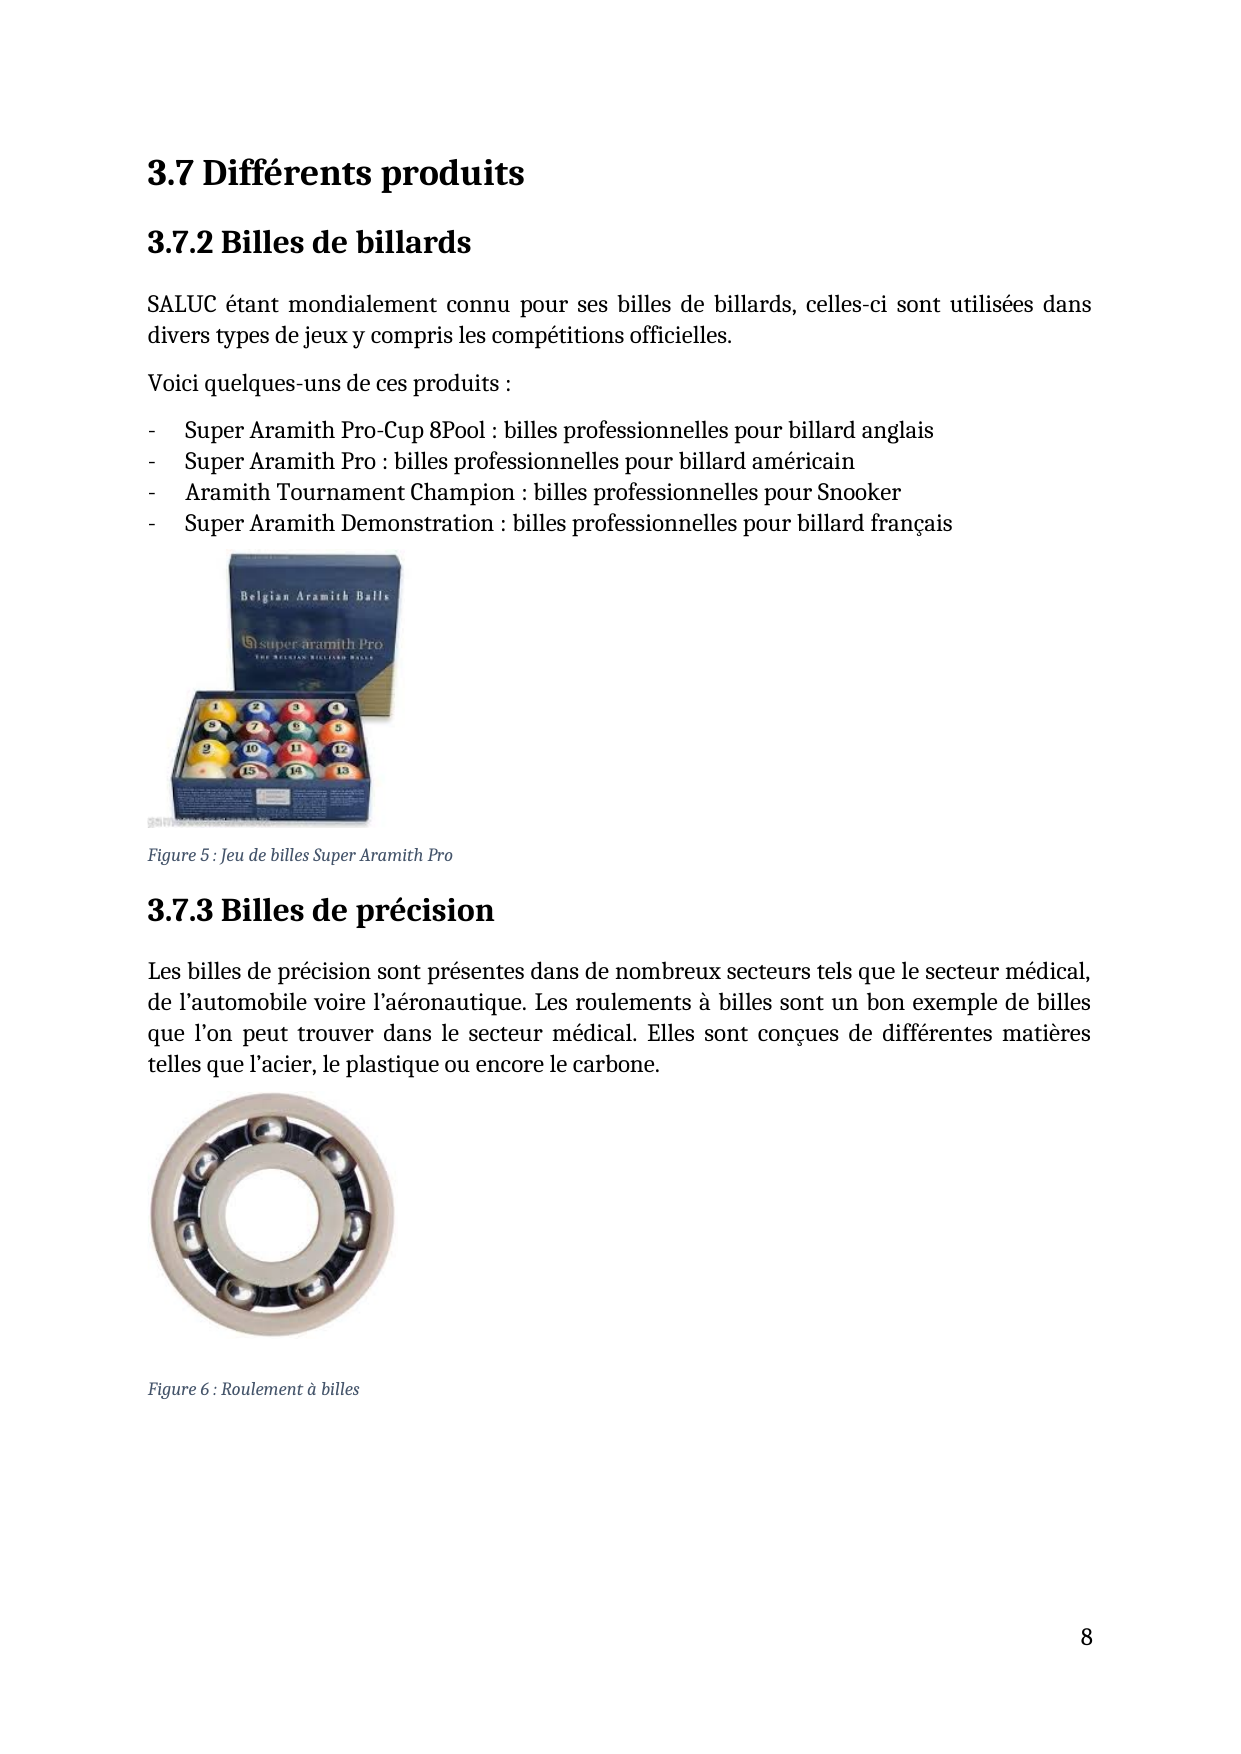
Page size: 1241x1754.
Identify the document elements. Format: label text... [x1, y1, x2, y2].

text Les billes de précision sont présentes dans de nombreux secteurs tels que le secteur médical, de l’automobile voire l’aéronautique. Les roulements à billes sont un bon exemple de billes que l’on peut trouver dans le secteur médical. Elles sont conçues de différentes matières telles que l’acier, le plastique ou encore le carbone. [148, 957, 1093, 1079]
list Super Aramith Pro-Cup 8Pool : billes professionnelles pour billard anglais [148, 416, 1093, 445]
subtitle Billes de précision [148, 891, 1093, 929]
picture [147, 1091, 398, 1339]
subtitle Différents produits [148, 152, 1093, 195]
text Voici quelques-uns de ces produits : [148, 368, 1093, 397]
subtitle Billes de billards [148, 223, 1093, 262]
list Super Aramith Pro : billes professionnelles pour billard américain [148, 447, 1093, 476]
text SALUC étant mondialement connu pour ses billes de billards, celles-ci sont utilisées dans divers types de jeux y compris les compétitions officielles. [148, 290, 1093, 349]
list Super Aramith Demonstration : billes professionnelles pour billard français [148, 509, 1093, 538]
picture [147, 549, 426, 828]
list Aramith Tournament Champion : billes professionnelles pour Snooker [148, 478, 1093, 507]
